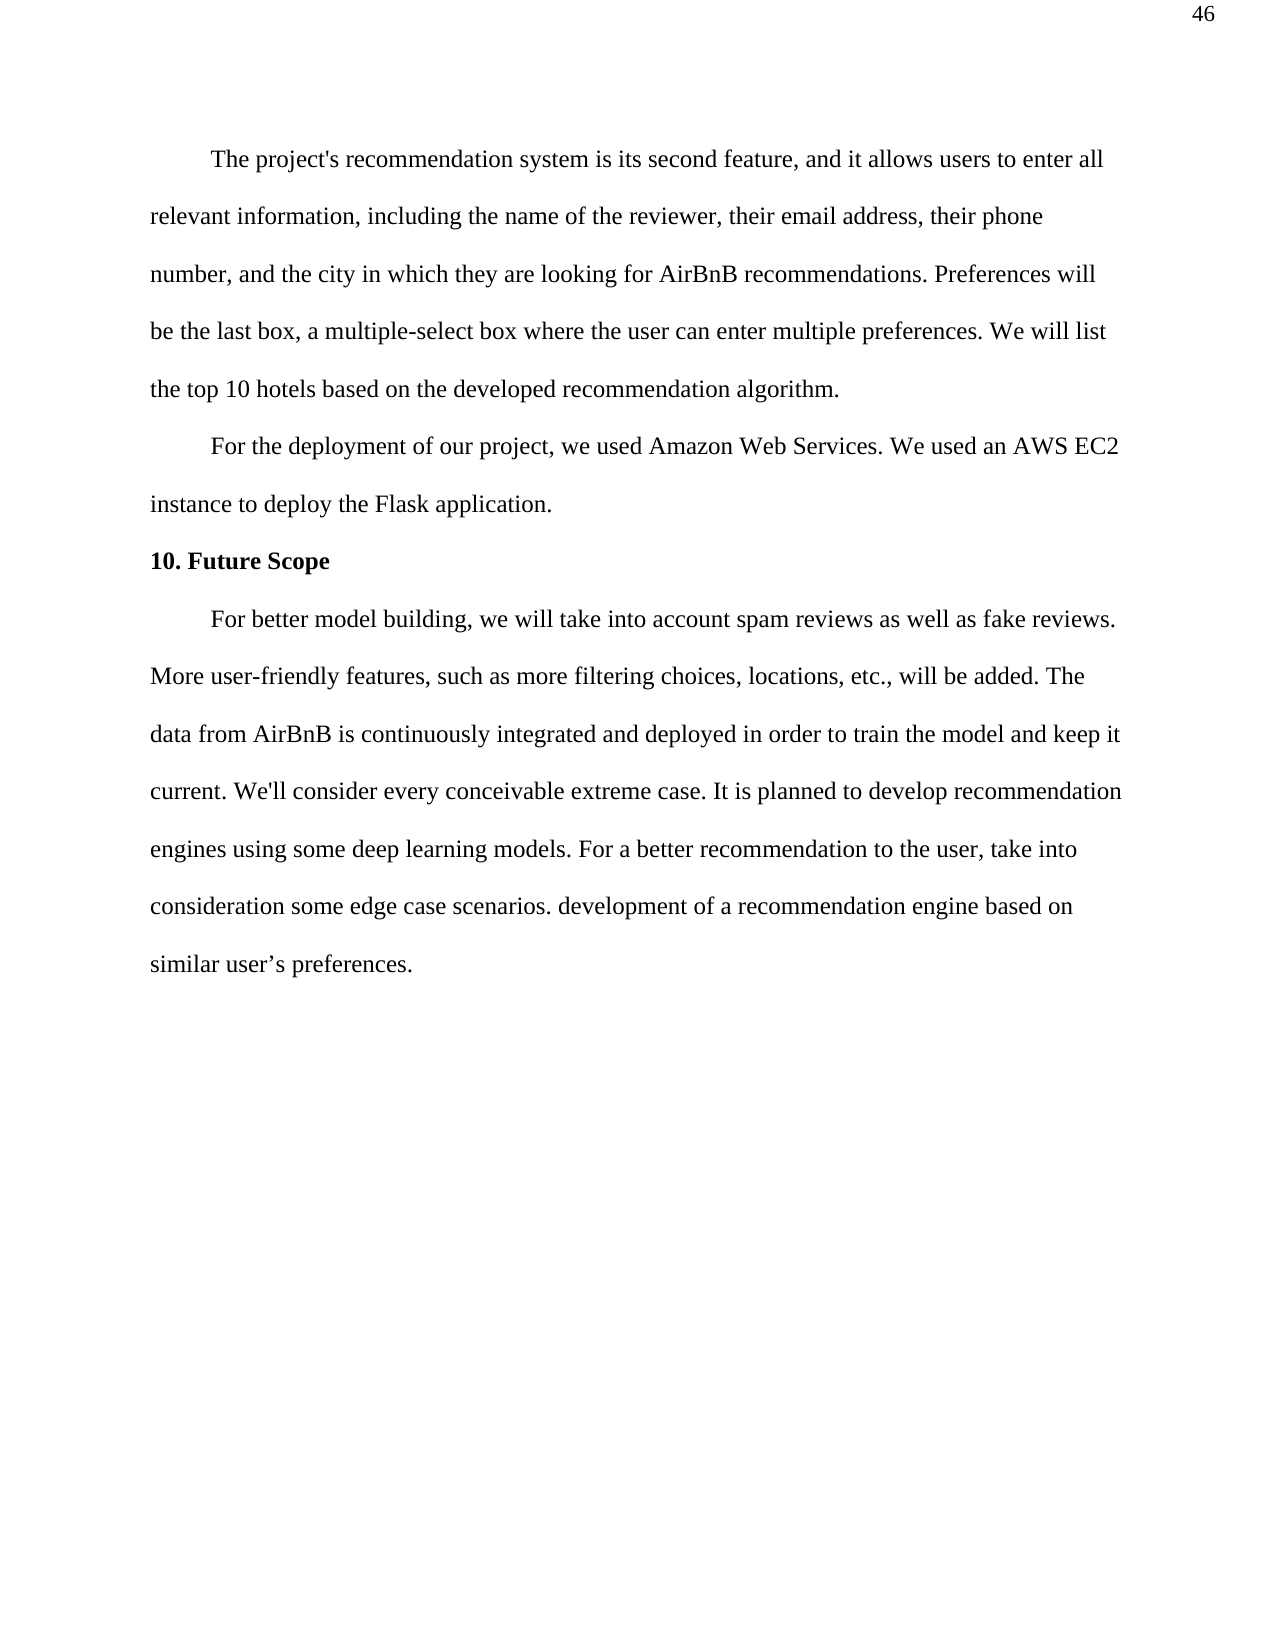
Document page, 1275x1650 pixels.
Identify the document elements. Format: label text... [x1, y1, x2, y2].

text For better model building, we will take into account spam reviews as well as fake reviews. More user-friendly features, such as more filtering choices, locations, etc., will be added. The data from AirBnB is continuously integrated and deployed in order to train the model and keep it current. We'll consider every conceivable extreme case. It is planned to develop recommendation engines using some deep learning models. For a better recommendation to the user, take into consideration some edge case scenarios. development of a recommendation engine based on similar user’s preferences. [150, 604, 1125, 977]
text The project's recommendation system is its second feature, and it allows users to enter all relevant information, including the name of the reviewer, their email address, their phone number, and the city in which they are looking for AirBnB recommendations. Preferences will be the last box, a multiple-select box where the user can enter multiple preferences. We will list the top 10 hotels based on the developed recommendation algorithm. [150, 144, 1125, 402]
text For the deployment of our project, we used Amazon Web Services. We used an AWS EC2 instance to deploy the Flask application. [150, 431, 1125, 517]
text 10. Future Scope [150, 546, 1125, 575]
